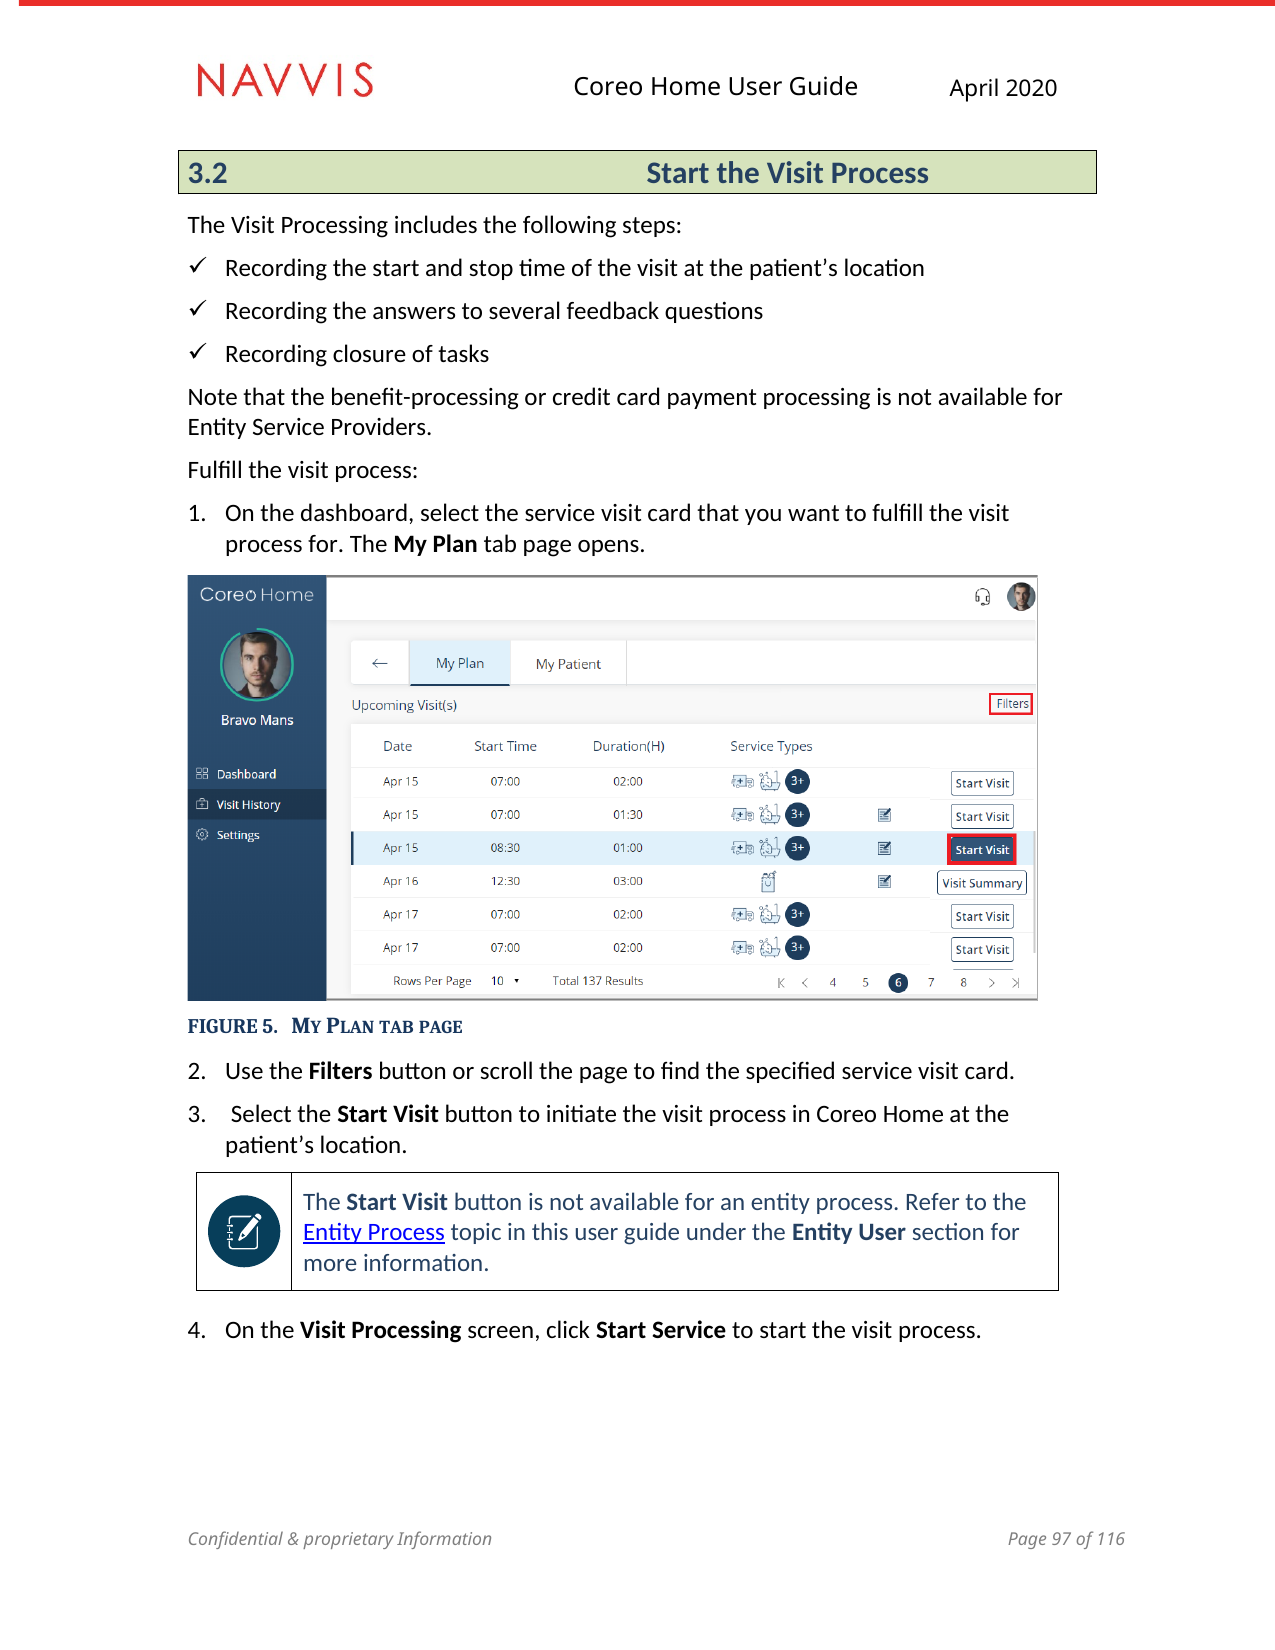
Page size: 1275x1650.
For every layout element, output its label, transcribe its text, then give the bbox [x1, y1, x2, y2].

text My Plan tab page [187, 1013, 1058, 1039]
list Recording the start and stop time of the visit at the patient’s location [187, 252, 1087, 282]
table_header The Start Visit button is not available for an entity process. Refer to the Entity Process topic in this user guide under the Entity User section for more information. [292, 1173, 1058, 1290]
text The Visit Processing includes the following steps: [187, 209, 1087, 239]
list Fulfill the visit process: [187, 454, 1087, 485]
subtitle Start the Visit Process [179, 151, 1096, 193]
picture [187, 575, 1038, 1001]
list Use the Filters button or scroll the page to find the specified service visit card. [187, 1056, 1087, 1086]
table_header [197, 1173, 291, 1290]
list Recording the answers to several feedback questions [187, 295, 1087, 326]
list On the Visit Processing screen, click Start Service to start the visit process. [187, 1314, 1087, 1345]
picture [187, 55, 383, 104]
list Select the Start Visit button to initiate the visit process in Coreo Home at the patient’s location. [187, 1098, 1087, 1159]
list Recording closure of tasks [187, 338, 1087, 368]
list Note that the benefit-processing or credit card payment processing is not available for Entity Service Providers. [187, 381, 1087, 442]
list On the dashboard, select the service visit card that you want to fulfill the visit process for. The My Plan tab page opens. [187, 498, 1087, 559]
